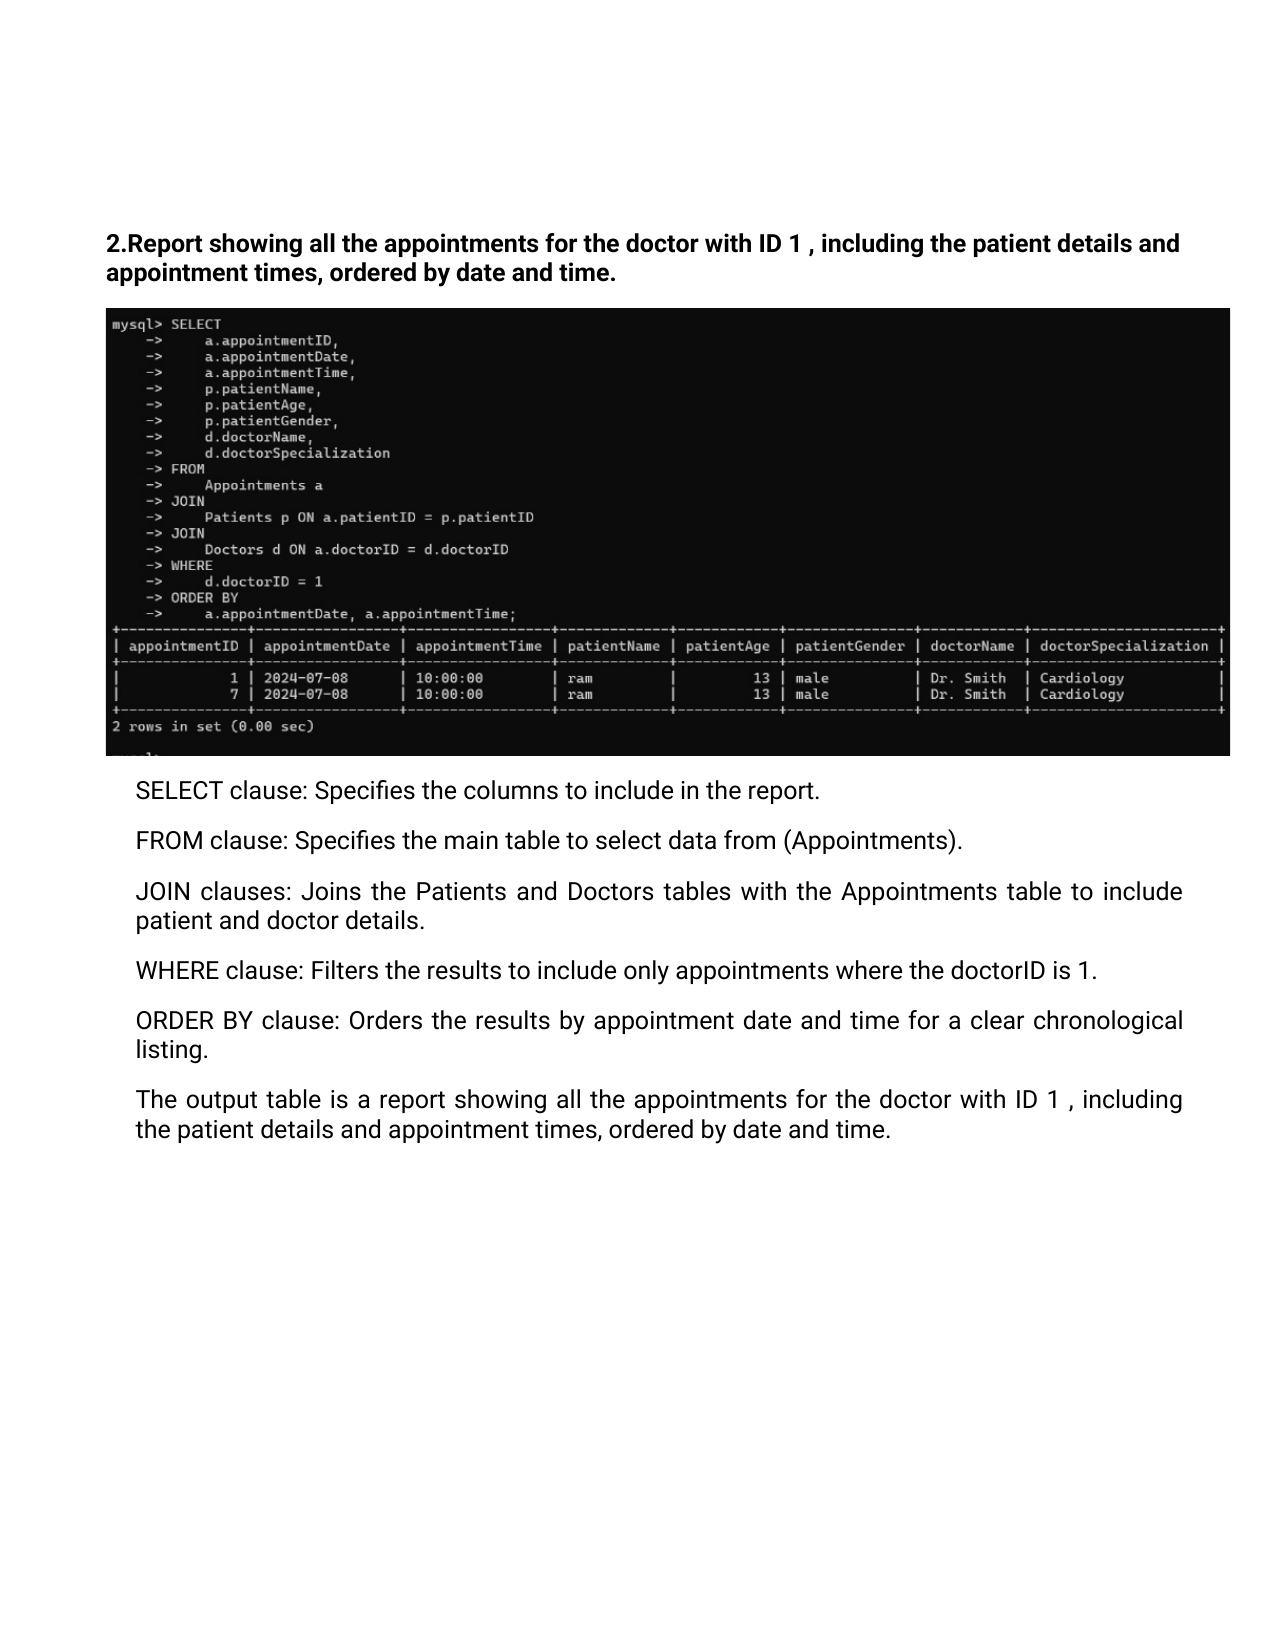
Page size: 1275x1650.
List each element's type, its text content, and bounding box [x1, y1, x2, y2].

text The output table is a report showing all the appointments for the doctor with ID 1 , including the patient details and appointment times, ordered by date and time. [135, 1086, 1185, 1144]
text SELECT clause: Specifies the columns to include in the report. [135, 776, 1185, 806]
text JOIN clauses: Joins the Patients and Doctors tables with the Appointments table to include patient and doctor details. [135, 877, 1185, 935]
text WHERE clause: Filters the results to include only appointments where the doctorID is 1. [135, 956, 1185, 985]
picture [105, 308, 1231, 756]
text FROM clause: Specifies the main table to select data from (Appointments). [135, 827, 1185, 856]
text ORDER BY clause: Orders the results by appointment date and time for a clear chronological listing. [135, 1006, 1185, 1065]
text 2.Report showing all the appointments for the doctor with ID 1 , including the patient details and appointment times, ordered by date and time. [106, 229, 1199, 288]
